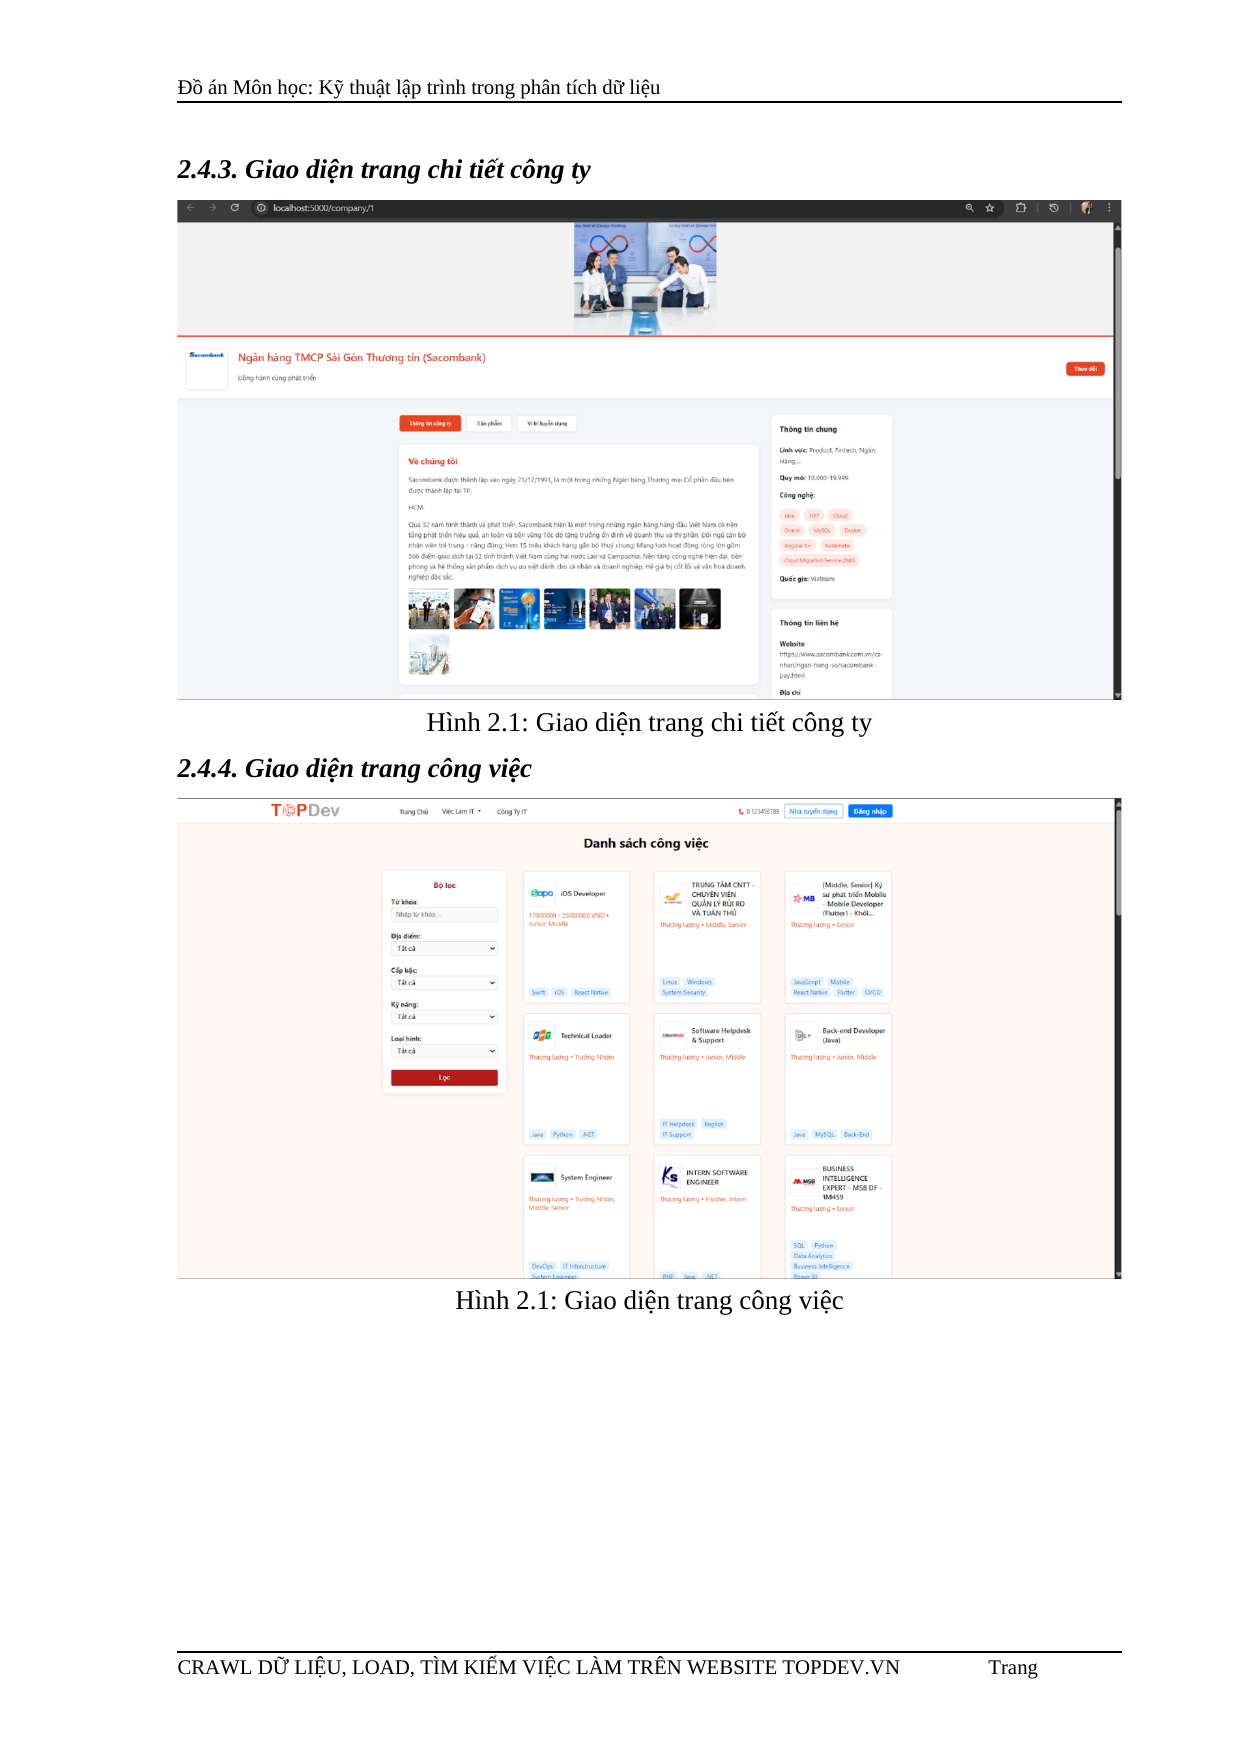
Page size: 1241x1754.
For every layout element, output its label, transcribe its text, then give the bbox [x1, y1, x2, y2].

text Giao diện trang công việc [177, 1284, 1122, 1316]
text Giao diện trang chi tiết công ty [177, 706, 1122, 737]
picture [177, 200, 1122, 700]
text Giao diện trang công việc [177, 752, 1122, 783]
picture [177, 798, 1122, 1279]
text Giao diện trang chi tiết công ty [177, 153, 1122, 184]
